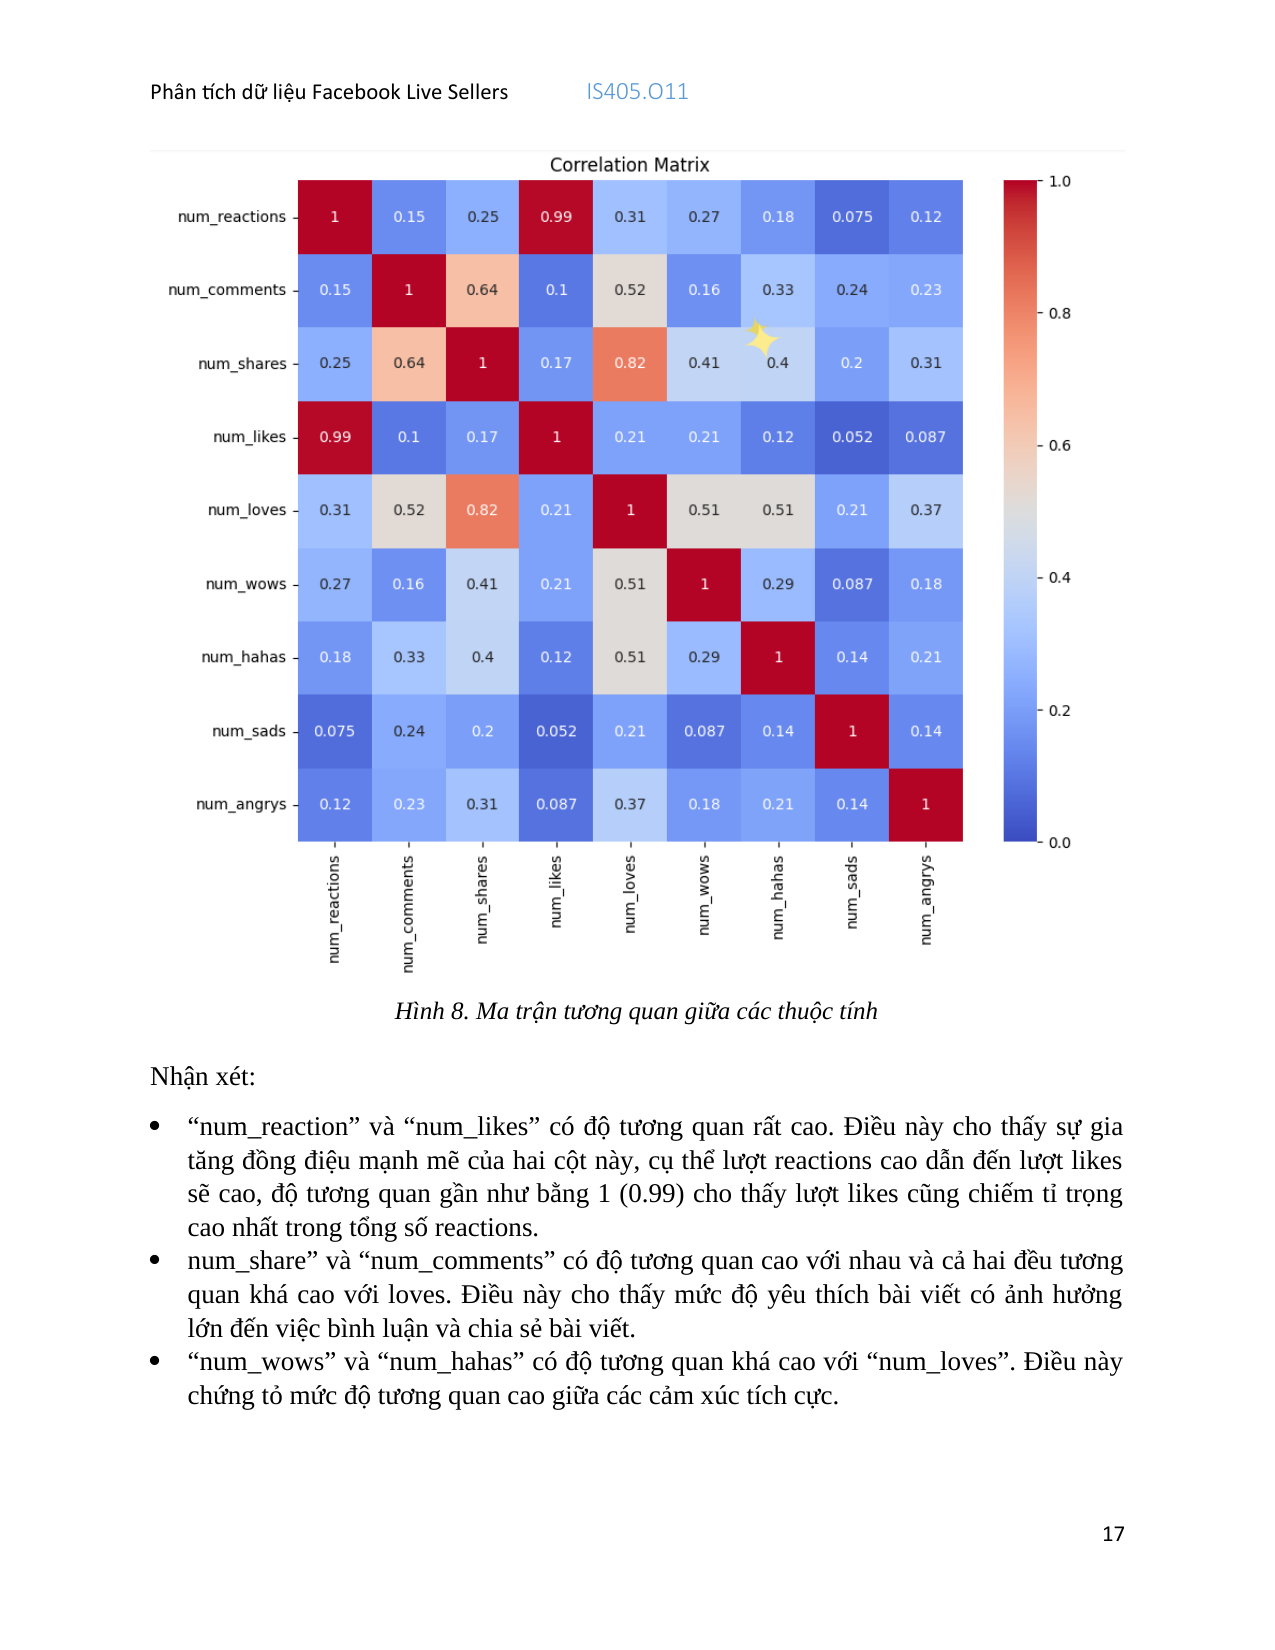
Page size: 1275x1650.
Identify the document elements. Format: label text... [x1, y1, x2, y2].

text Nhận xét: [150, 1060, 1125, 1091]
list “num_wows” và “num_hahas” có độ tương quan khá cao với “num_loves”. Điều này chứng tỏ mức độ tương quan cao giữa các cảm xúc tích cực. [150, 1345, 1125, 1410]
text Hình 8. Ma trận tương quan giữa các thuộc tính [150, 996, 1125, 1025]
list “num_reaction” và “num_likes” có độ tương quan rất cao. Điều này cho thấy sự gia tăng đồng điệu mạnh mẽ của hai cột này, cụ thể lượt reactions cao dẫn đến lượt likes sẽ cao, độ tương quan gần như bằng 1 (0.99) cho thấy lượt likes cũng chiếm tỉ trọng cao nhất trong tổng số reactions. [150, 1110, 1125, 1242]
list num_share” và “num_comments” có độ tương quan cao với nhau và cả hai đều tương quan khá cao với loves. Điều này cho thấy mức độ yêu thích bài viết có ảnh hưởng lớn đến việc bình luận và chia sẻ bài viết. [150, 1244, 1125, 1343]
picture [150, 150, 1125, 978]
